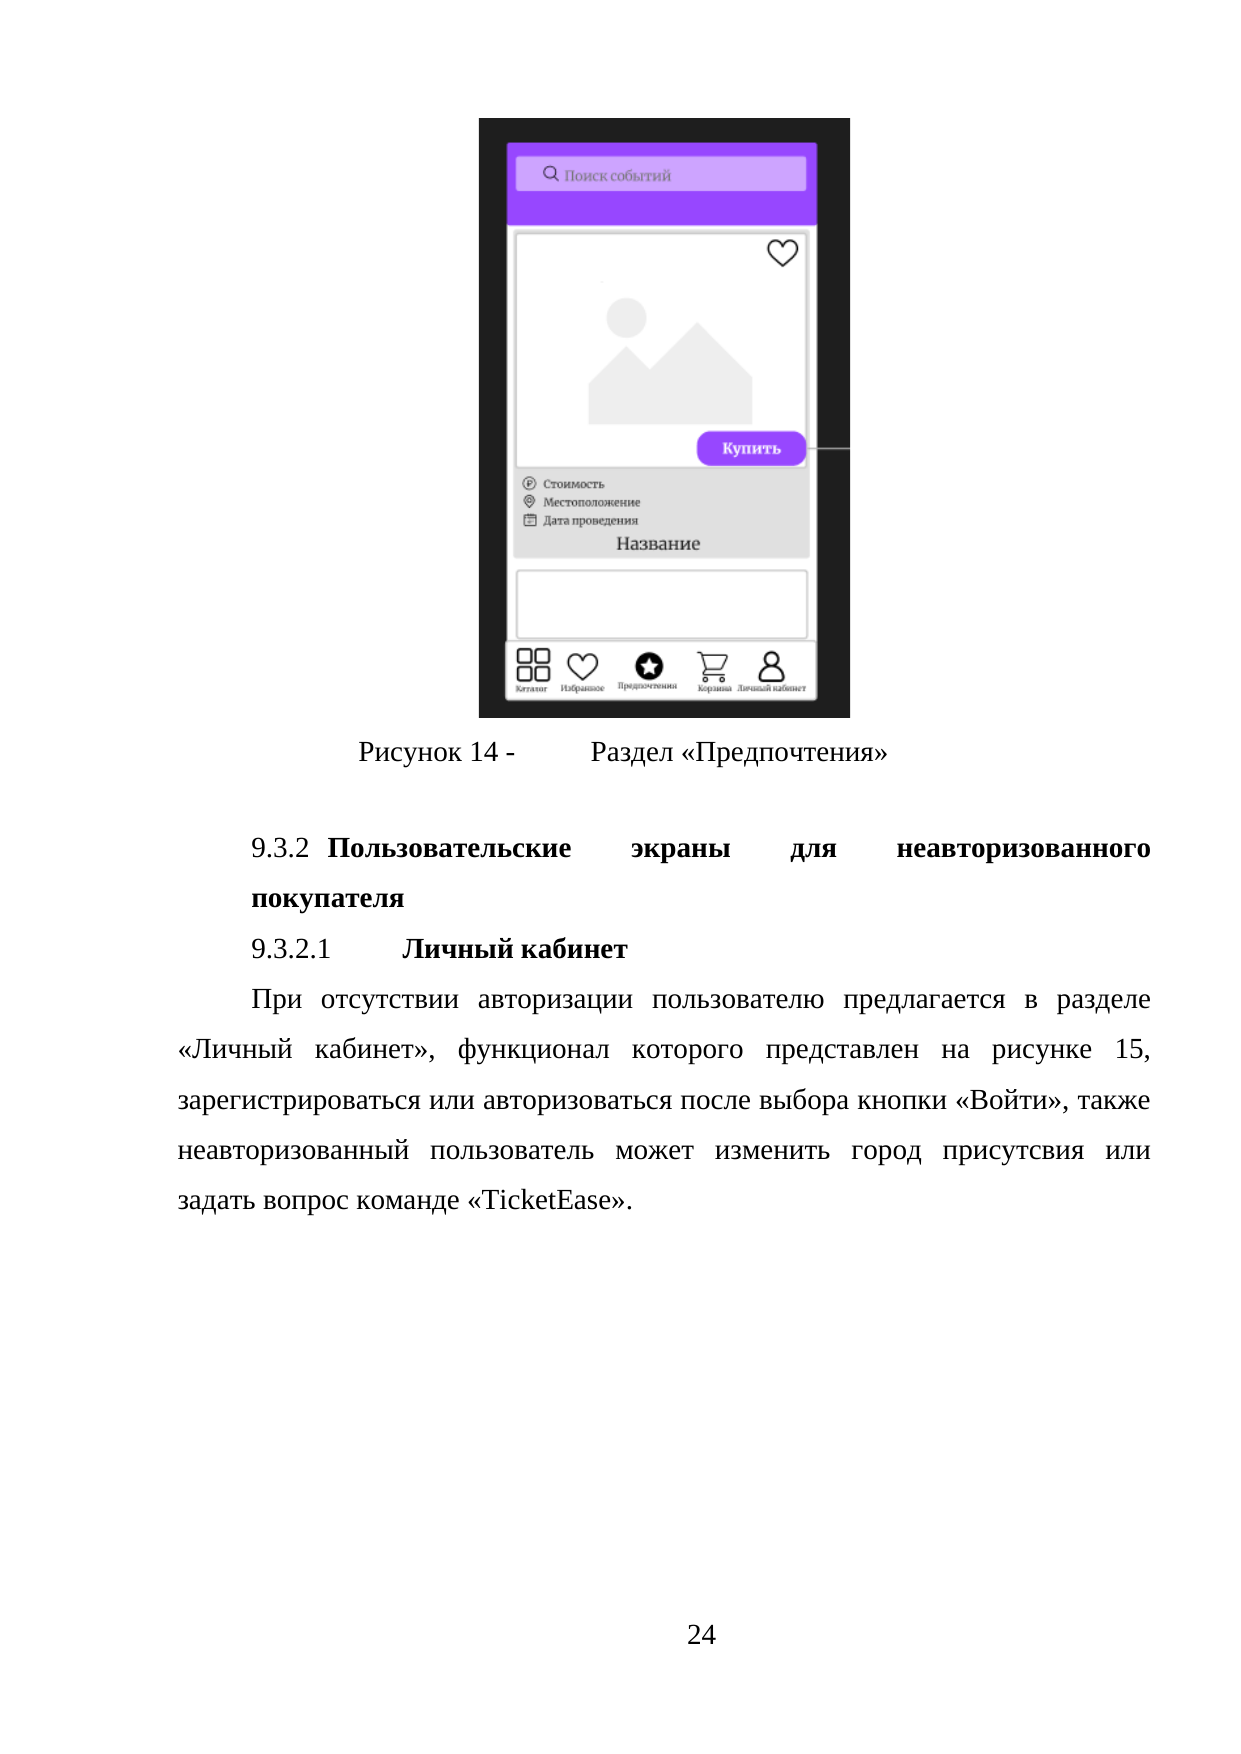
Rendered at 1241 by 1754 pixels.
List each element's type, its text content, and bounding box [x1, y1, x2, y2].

list Раздел «Предпочтения» [177, 734, 1152, 767]
picture [478, 118, 851, 718]
subtitle Личный кабинет [177, 931, 1152, 964]
subtitle Пользовательские экраны для неавторизованного покупателя [251, 830, 1152, 914]
text При отсутствии авторизации пользователю предлагается в разделе «Личный кабинет», функционал которого представлен на рисунке 15, зарегистрироваться или авторизоваться после выбора кнопки «Войти», также неавторизованный пользователь может изменить город присутсвия или задать вопрос команде «TicketEase». [177, 981, 1152, 1216]
